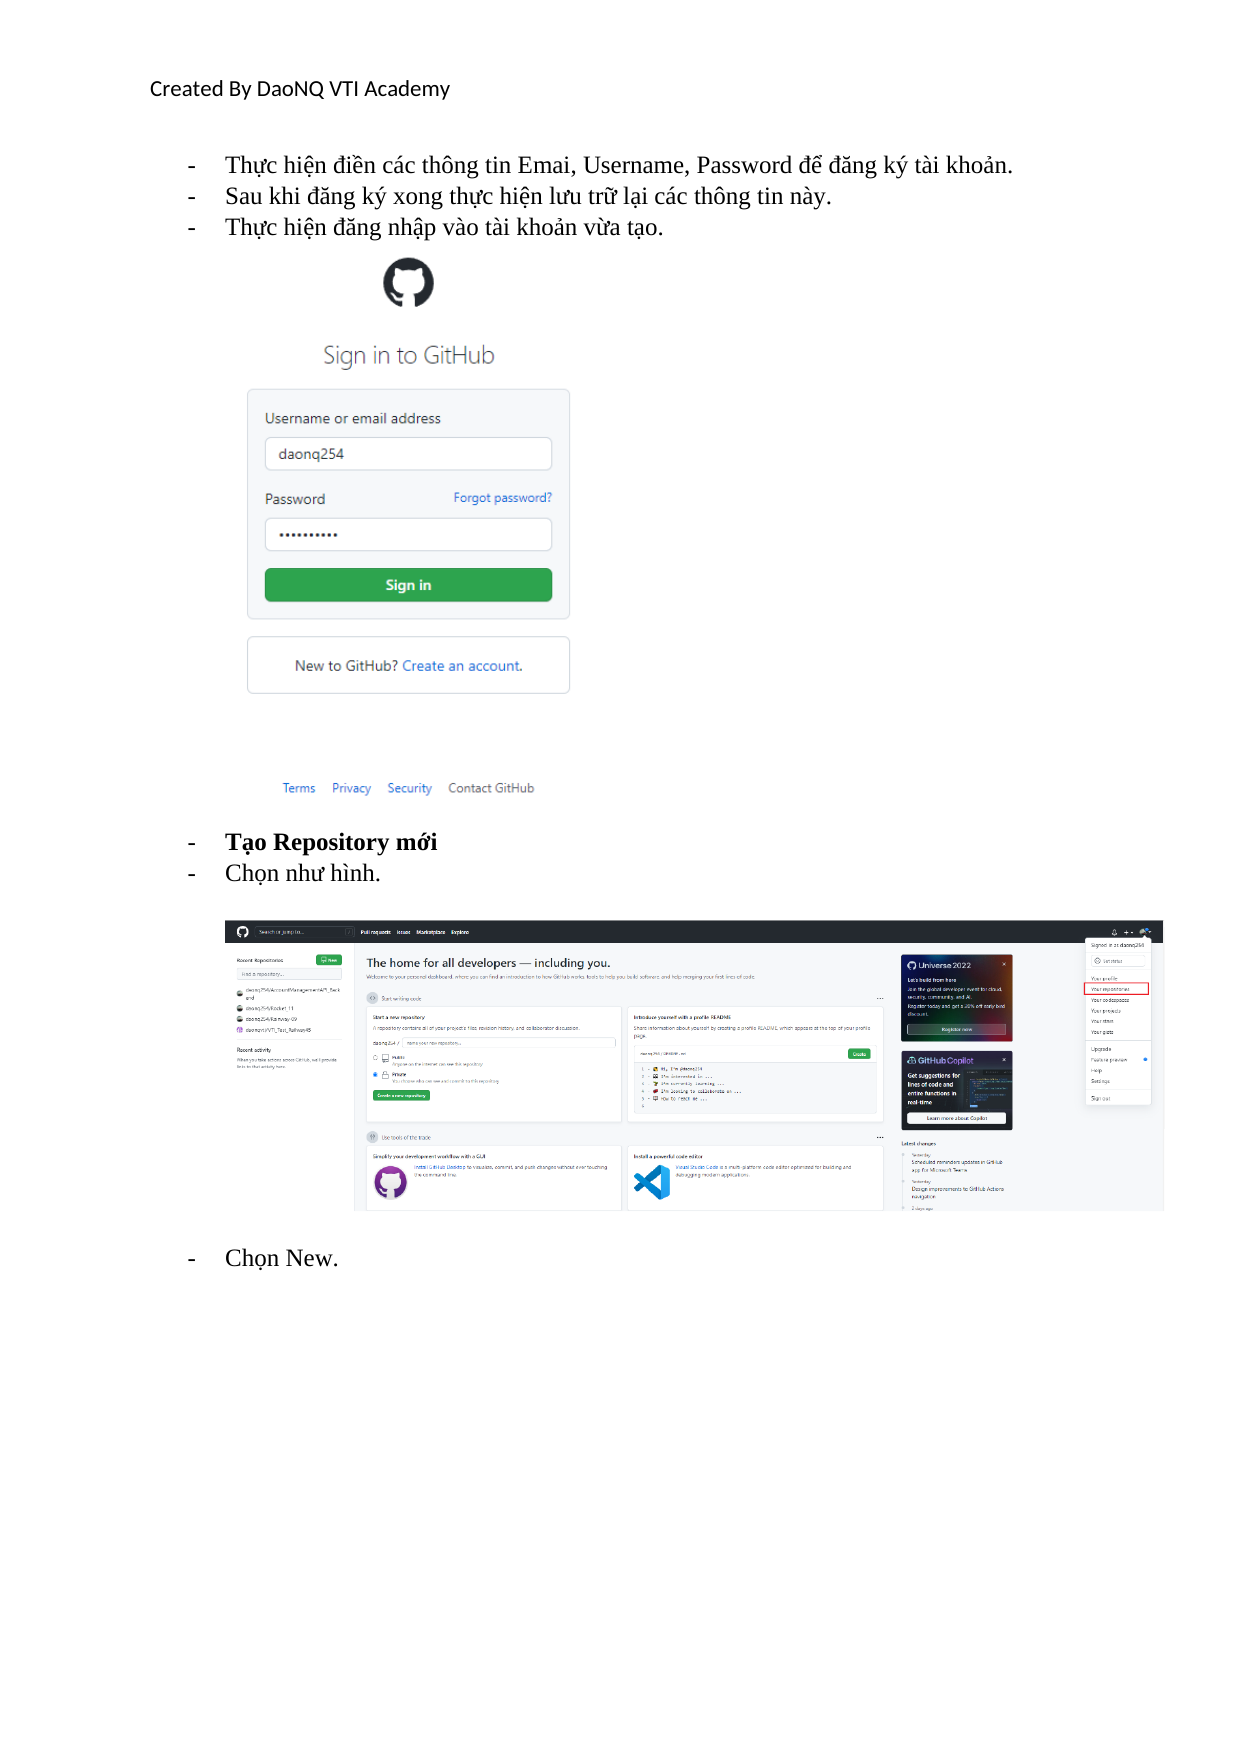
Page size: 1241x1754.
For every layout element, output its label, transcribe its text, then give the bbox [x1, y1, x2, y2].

picture [225, 920, 1165, 1241]
picture [225, 243, 610, 826]
list Tạo Repository mới [187, 827, 1090, 856]
list Sau khi đăng ký xong thực hiện lưu trữ lại các thông tin này. [187, 181, 1090, 210]
list Thực hiện điền các thông tin Emai, Username, Password để đăng ký tài khoản. [187, 150, 1090, 179]
list Chọn New. [187, 1243, 1090, 1272]
list Thực hiện đăng nhập vào tài khoản vừa tạo. [187, 212, 1090, 241]
list Chọn như hình. [187, 858, 1090, 887]
